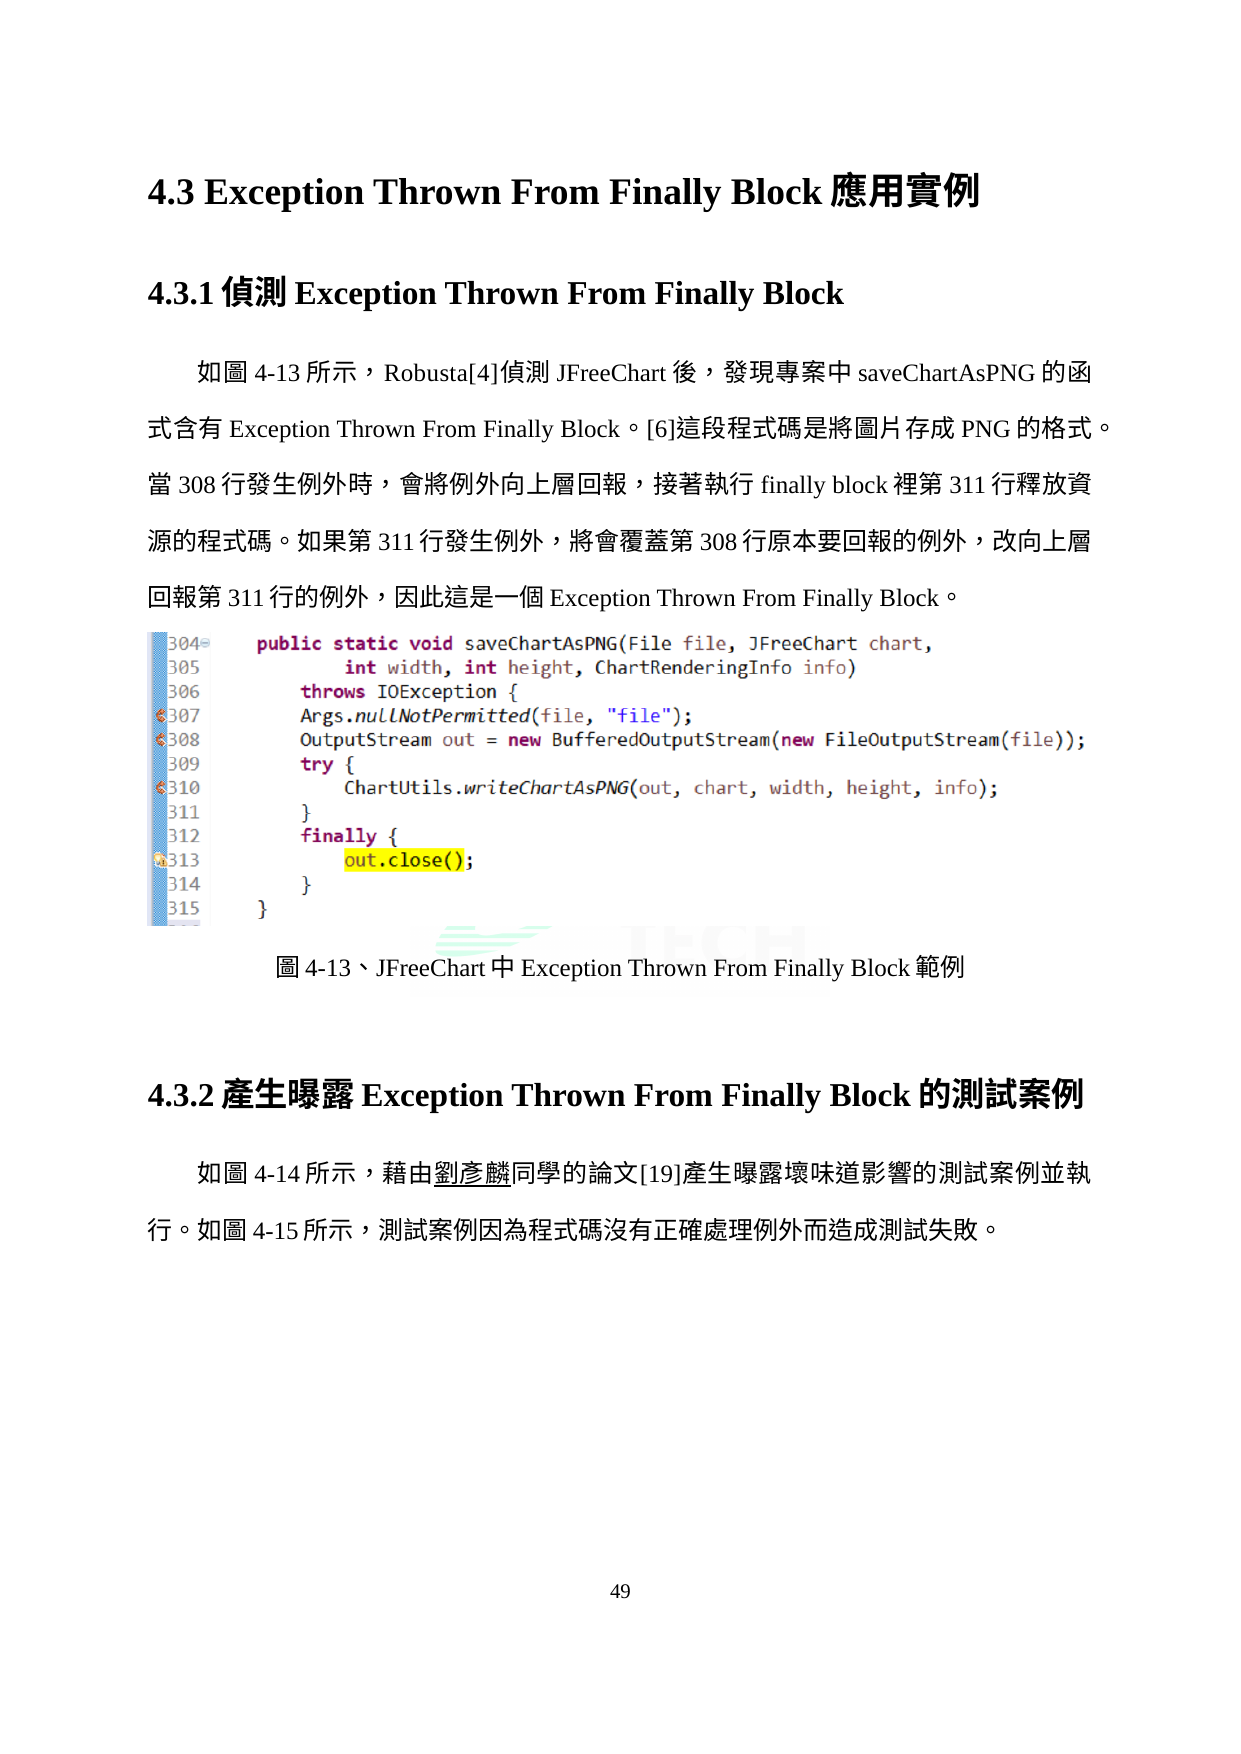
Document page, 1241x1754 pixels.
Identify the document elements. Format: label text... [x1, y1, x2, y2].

subtitle 4.3 Exception Thrown From Finally Block應用實例 [148, 151, 1092, 226]
subtitle 4.3.2產生曝露Exception Thrown From Finally Block的測試案例 [148, 1054, 1092, 1129]
text 如圖4-13所示，Robusta[4]偵測JFreeChart後，發現專案中saveChartAsPNG的函式含有Exception Thrown From Finally Block。[6]這段程式碼是將圖片存成PNG的格式。當308行發生例外時，會將例外向上層回報，接著執行finally block裡第311行釋放資源的程式碼。如果第311行發生例外，將會覆蓋第308行原本要回報的例外，改向上層回報第311行的例外，因此這是一個Exception Thrown From Finally Block。 [148, 352, 1092, 614]
text 如圖4-14所示，藉由劉彥麟同學的論文[19]產生曝露壞味道影響的測試案例並執行。如圖4-15所示，測試案例因為程式碼沒有正確處理例外而造成測試失敗。 [148, 1153, 1092, 1247]
subtitle 4.3.1偵測Exception Thrown From Finally Block [148, 253, 1092, 328]
picture [147, 632, 1093, 926]
text 圖4-13、JFreeChart中Exception Thrown From Finally Block範例 [148, 947, 1092, 984]
